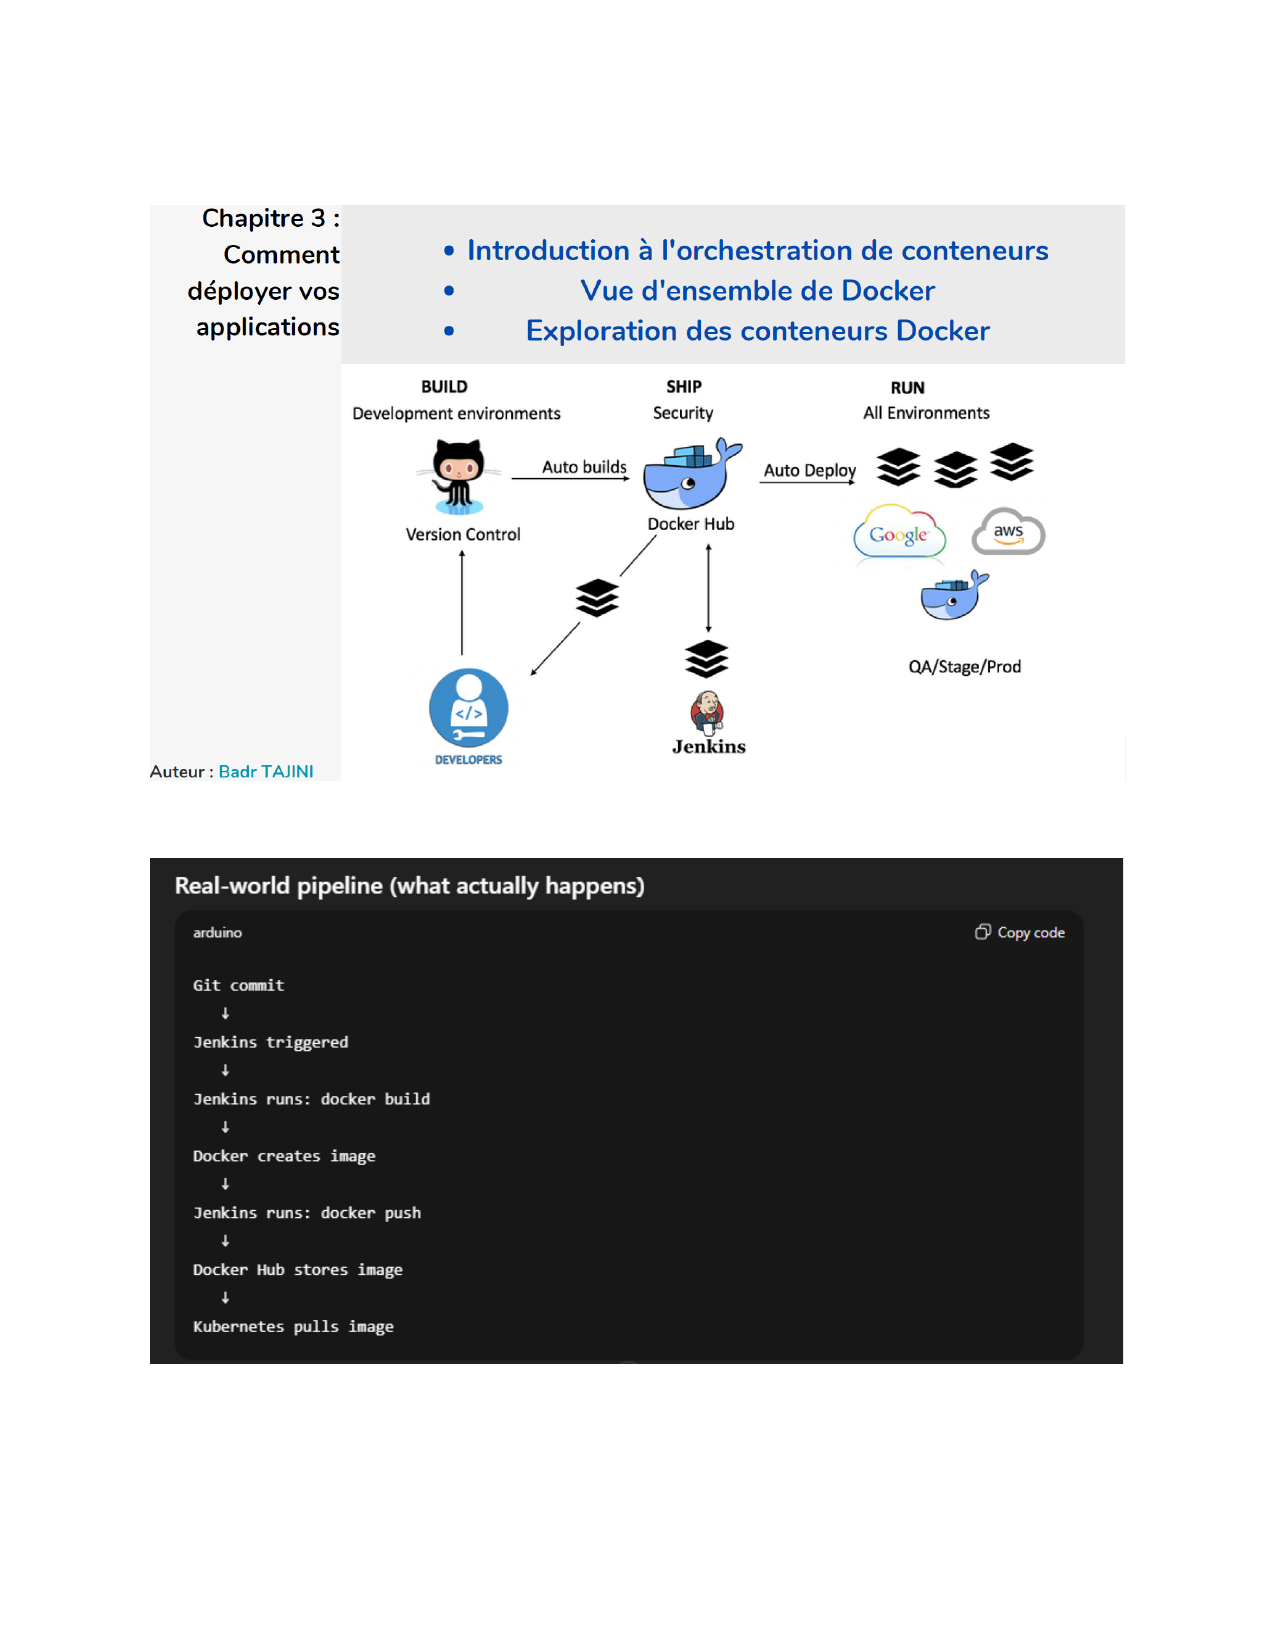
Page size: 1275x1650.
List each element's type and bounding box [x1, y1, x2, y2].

picture [150, 205, 1125, 781]
picture [150, 858, 1124, 1364]
